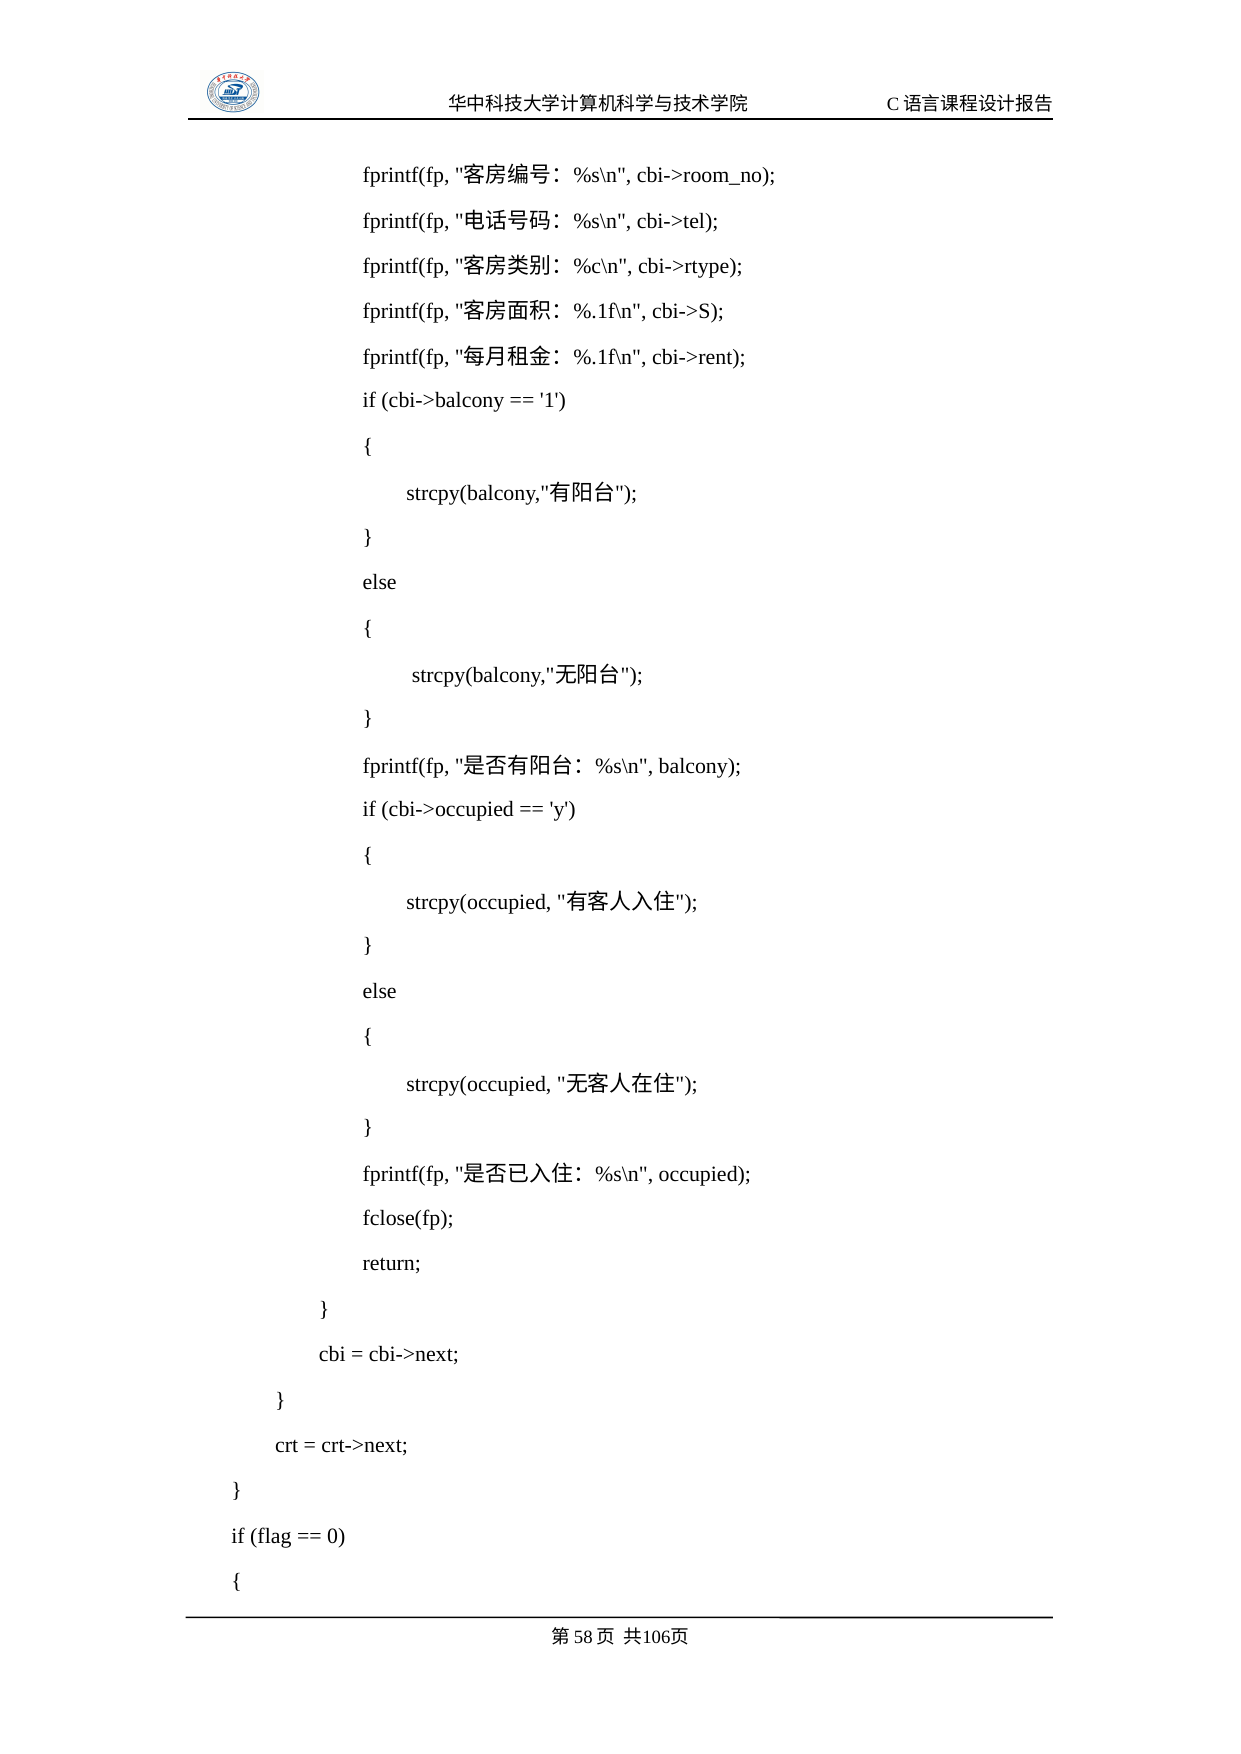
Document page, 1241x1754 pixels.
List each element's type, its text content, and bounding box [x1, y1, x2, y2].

text { [187, 1013, 1053, 1059]
text if (cbi->balcony == '1') [187, 377, 1053, 423]
text strcpy(balcony,"有阳台"); [187, 468, 1053, 514]
text } [187, 1467, 1053, 1513]
text fprintf(fp, "客房面积：%.1f\n", cbi->S); [187, 287, 1053, 332]
text crt = crt->next; [187, 1422, 1053, 1467]
text } [187, 1104, 1053, 1149]
text { [187, 832, 1053, 877]
text fprintf(fp, "是否有阳台：%s\n", balcony); [187, 741, 1053, 786]
text if (flag == 0) [187, 1513, 1053, 1558]
text } [187, 1286, 1053, 1331]
text fprintf(fp, "每月租金：%.1f\n", cbi->rent); [187, 332, 1053, 377]
text { [187, 423, 1053, 468]
text } [187, 514, 1053, 559]
text else [187, 559, 1053, 604]
text fprintf(fp, "是否已入住：%s\n", occupied); [187, 1149, 1053, 1195]
text fclose(fp); [187, 1195, 1053, 1240]
text strcpy(occupied, "有客人入住"); [187, 877, 1053, 922]
text { [187, 1558, 1053, 1604]
text return; [187, 1240, 1053, 1286]
text strcpy(balcony,"无阳台"); [187, 650, 1053, 695]
text else [187, 968, 1053, 1013]
text strcpy(occupied, "无客人在住"); [187, 1059, 1053, 1104]
text if (cbi->occupied == 'y') [187, 786, 1053, 832]
text cbi = cbi->next; [187, 1331, 1053, 1377]
text } [187, 922, 1053, 968]
text fprintf(fp, "客房编号：%s\n", cbi->room_no); [187, 150, 1053, 196]
text fprintf(fp, "电话号码：%s\n", cbi->tel); [187, 196, 1053, 241]
text { [187, 604, 1053, 650]
text } [187, 1377, 1053, 1422]
text } [187, 695, 1053, 741]
text fprintf(fp, "客房类别：%c\n", cbi->rtype); [187, 241, 1053, 287]
picture [200, 70, 264, 113]
